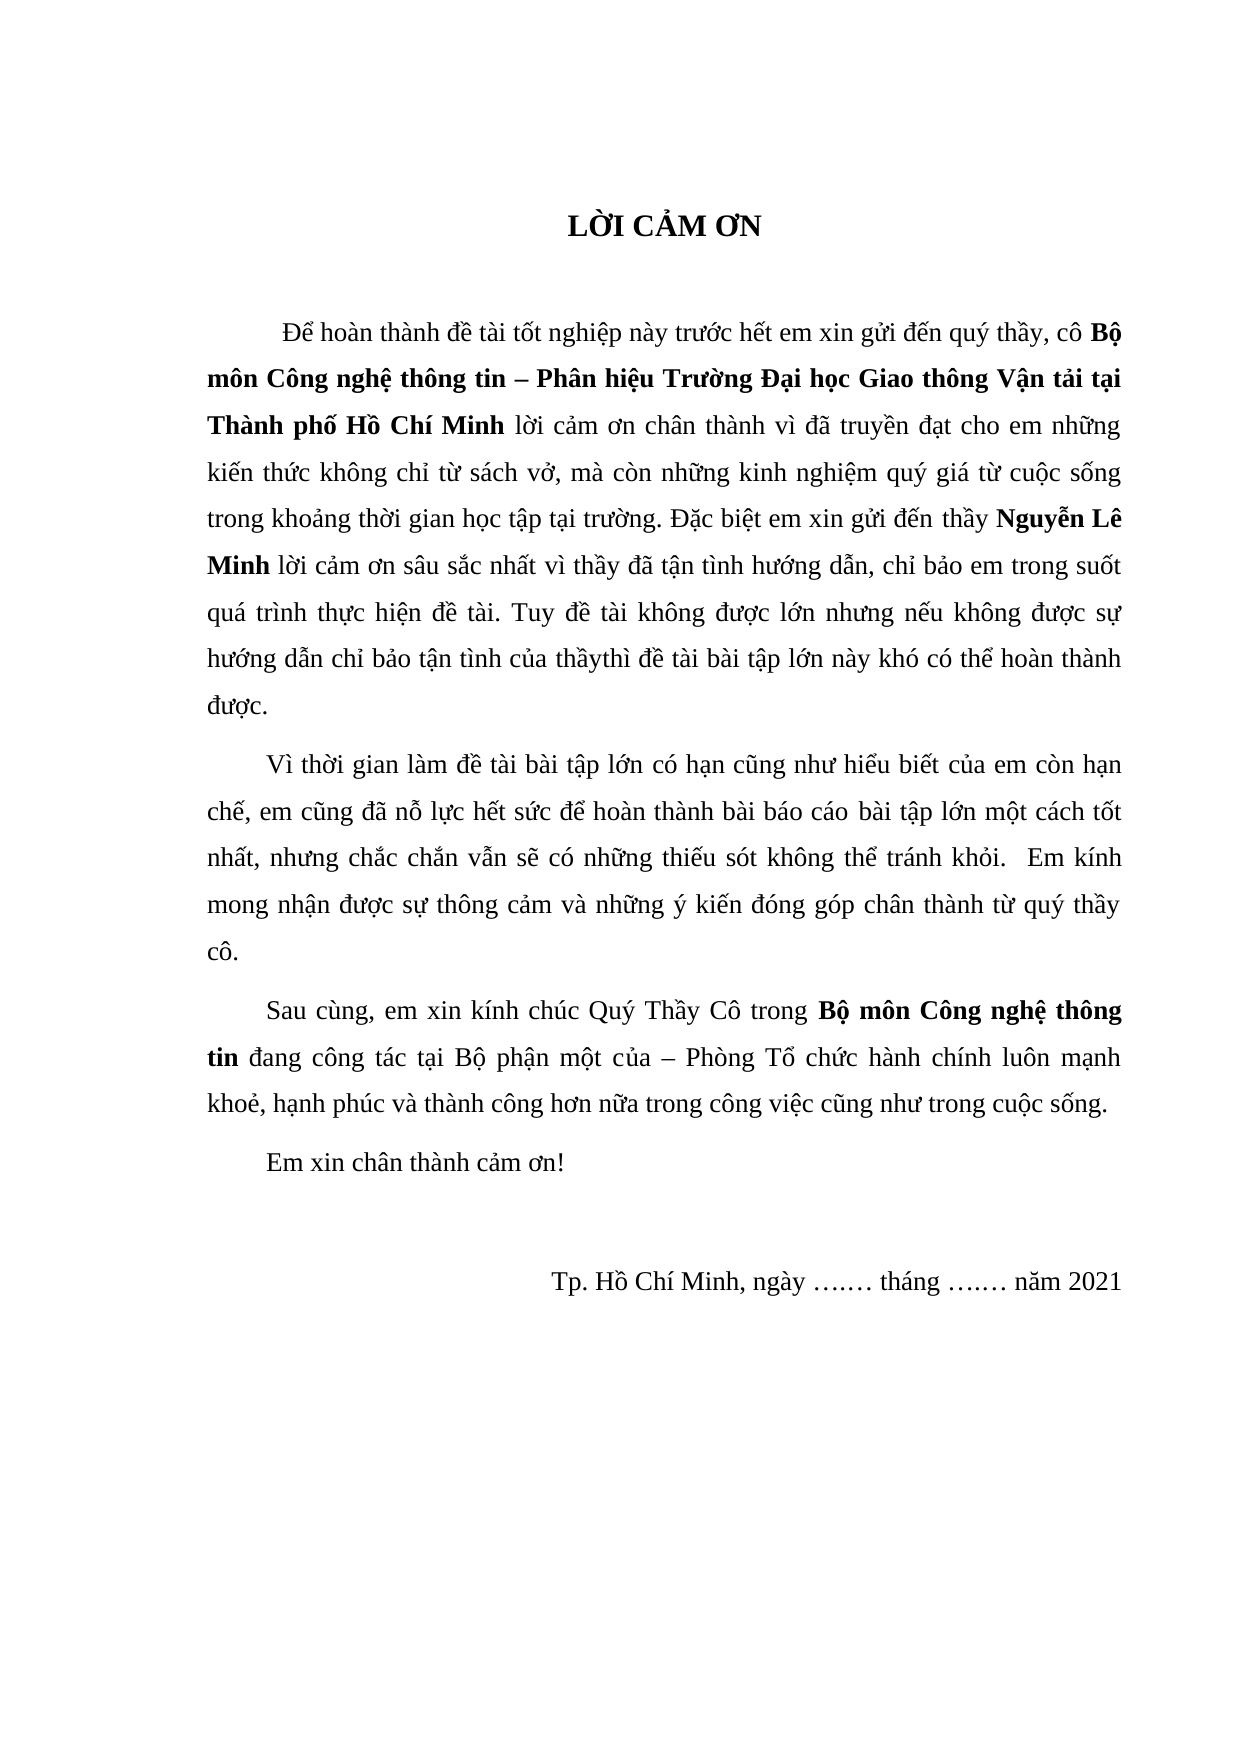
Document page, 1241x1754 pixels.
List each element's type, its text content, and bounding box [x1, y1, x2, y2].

text Sau cùng, em xin kính chúc Quý Thầy Cô trong Bộ môn Công nghệ thông tin đang công tác tại Bộ phận một của – Phòng Tổ chức hành chính luôn mạnh khoẻ, hạnh phúc và thành công hơn nữa trong công việc cũng như trong cuộc sống. [207, 994, 1122, 1118]
text Tp. Hồ Chí Minh, ngày ….… tháng ….… năm 2021 [207, 1265, 1122, 1296]
text Em xin chân thành cảm ơn! [207, 1147, 1122, 1178]
text Để hoàn thành đề tài tốt nghiệp này trước hết em xin gửi đến quý thầy, cô Bộ môn Công nghệ thông tin – Phân hiệu Trường Đại học Giao thông Vận tải tại Thành phố Hồ Chí Minh lời cảm ơn chân thành vì đã truyền đạt cho em những kiến thức không chỉ từ sách vở, mà còn những kinh nghiệm quý giá từ cuộc sống trong khoảng thời gian học tập tại trường. Đặc biệt em xin gửi đến thầy Nguyễn Lê Minh lời cảm ơn sâu sắc nhất vì thầy đã tận tình hướng dẫn, chỉ bảo em trong suốt quá trình thực hiện đề tài. Tuy đề tài không được lớn nhưng nếu không được sự hướng dẫn chỉ bảo tận tình của thầythì đề tài bài tập lớn này khó có thể hoàn thành được. [207, 316, 1122, 720]
text Vì thời gian làm đề tài bài tập lớn có hạn cũng như hiểu biết của em còn hạn chế, em cũng đã nỗ lực hết sức để hoàn thành bài báo cáo bài tập lớn một cách tốt nhất, nhưng chắc chắn vẫn sẽ có những thiếu sót không thể tránh khỏi. Em kính mong nhận được sự thông cảm và những ý kiến đóng góp chân thành từ quý thầy cô. [207, 748, 1122, 966]
text LỜI CẢM ƠN [207, 207, 1122, 243]
